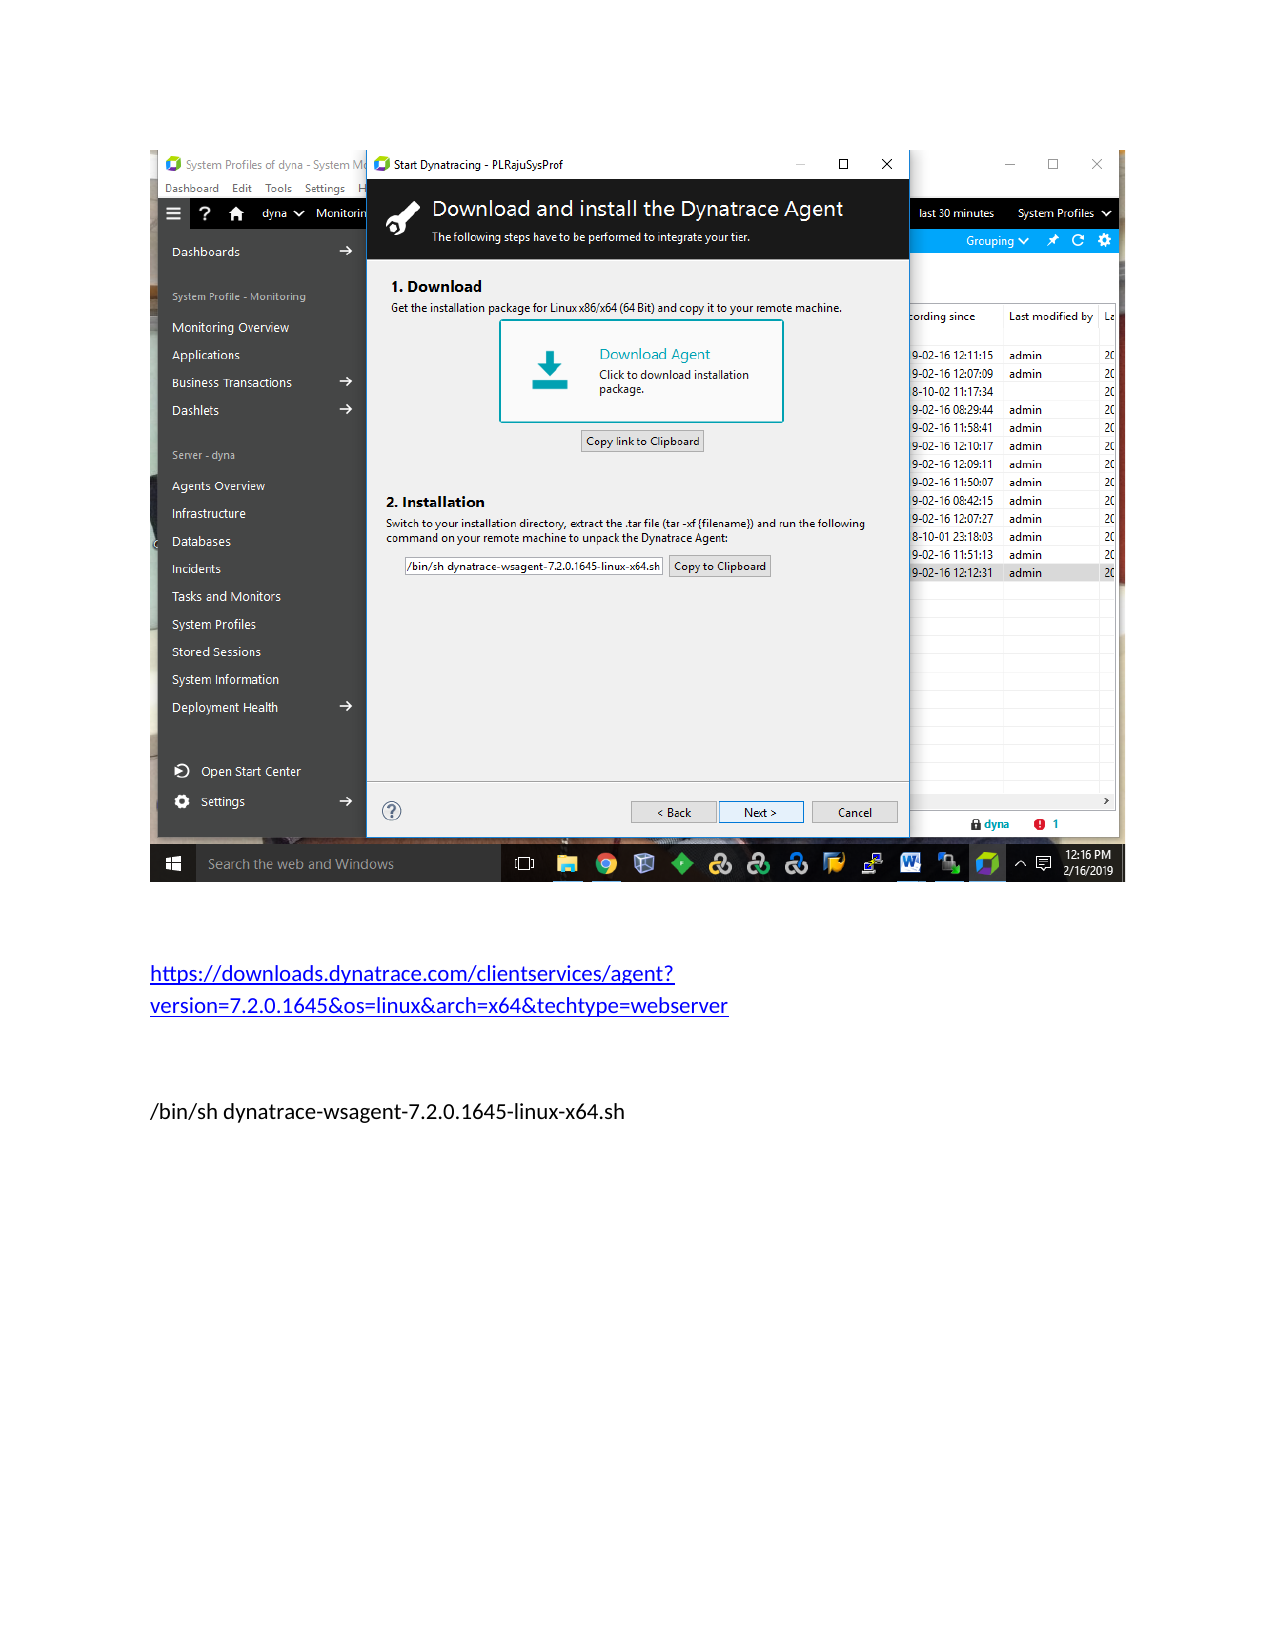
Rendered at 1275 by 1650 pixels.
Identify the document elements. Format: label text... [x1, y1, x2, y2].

text https://downloads.dynatrace.com/clientservices/agent?version=7.2.0.1645&os=linux&arch=x64&techtype=webserver [150, 959, 1125, 1019]
text /bin/sh dynatrace-wsagent-7.2.0.1645-linux-x64.sh [150, 1097, 1125, 1126]
picture [150, 150, 1125, 882]
